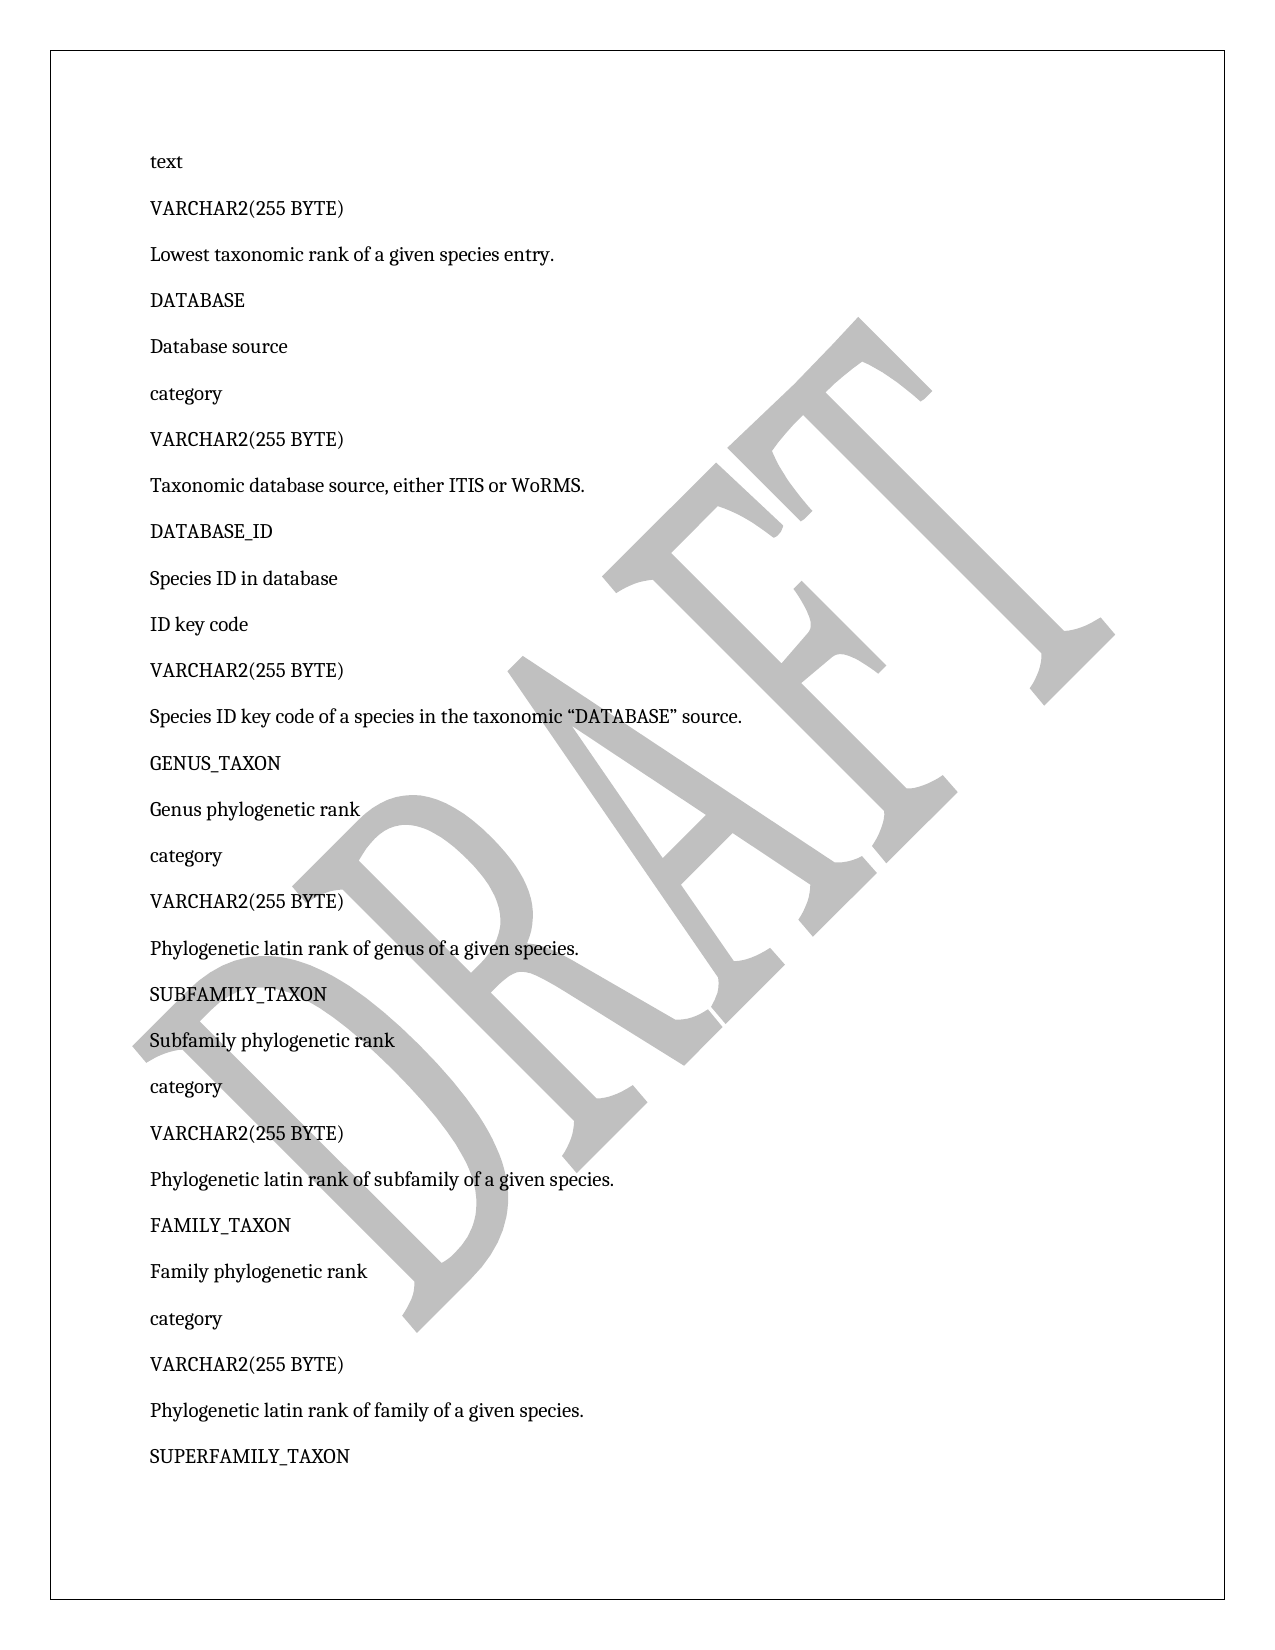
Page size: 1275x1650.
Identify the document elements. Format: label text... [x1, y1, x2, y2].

text text [150, 150, 1125, 174]
text Phylogenetic latin rank of family of a given species. [150, 1399, 1125, 1423]
text Genus phylogenetic rank [150, 797, 1125, 821]
text VARCHAR2(255 BYTE) [150, 196, 1125, 220]
text DATABASE_ID [150, 520, 1125, 544]
text category [150, 844, 1125, 868]
text category [150, 381, 1125, 405]
text Phylogenetic latin rank of subfamily of a given species. [150, 1167, 1125, 1191]
text category [150, 1075, 1125, 1099]
text ID key code [150, 612, 1125, 636]
text FAMILY_TAXON [150, 1214, 1125, 1238]
text GENUS_TAXON [150, 751, 1125, 775]
text SUBFAMILY_TAXON [150, 982, 1125, 1006]
text DATABASE [150, 289, 1125, 313]
text SUPERFAMILY_TAXON [150, 1445, 1125, 1469]
text Subfamily phylogenetic rank [150, 1029, 1125, 1053]
text VARCHAR2(255 BYTE) [150, 1121, 1125, 1145]
text VARCHAR2(255 BYTE) [150, 427, 1125, 451]
text category [150, 1306, 1125, 1330]
text Lowest taxonomic rank of a given species entry. [150, 242, 1125, 266]
text Taxonomic database source, either ITIS or WoRMS. [150, 474, 1125, 498]
text Database source [150, 335, 1125, 359]
text VARCHAR2(255 BYTE) [150, 890, 1125, 914]
text Family phylogenetic rank [150, 1260, 1125, 1284]
text Phylogenetic latin rank of genus of a given species. [150, 936, 1125, 960]
text Species ID key code of a species in the taxonomic “DATABASE” source. [150, 705, 1125, 729]
text Species ID in database [150, 566, 1125, 590]
text VARCHAR2(255 BYTE) [150, 659, 1125, 683]
text VARCHAR2(255 BYTE) [150, 1352, 1125, 1376]
